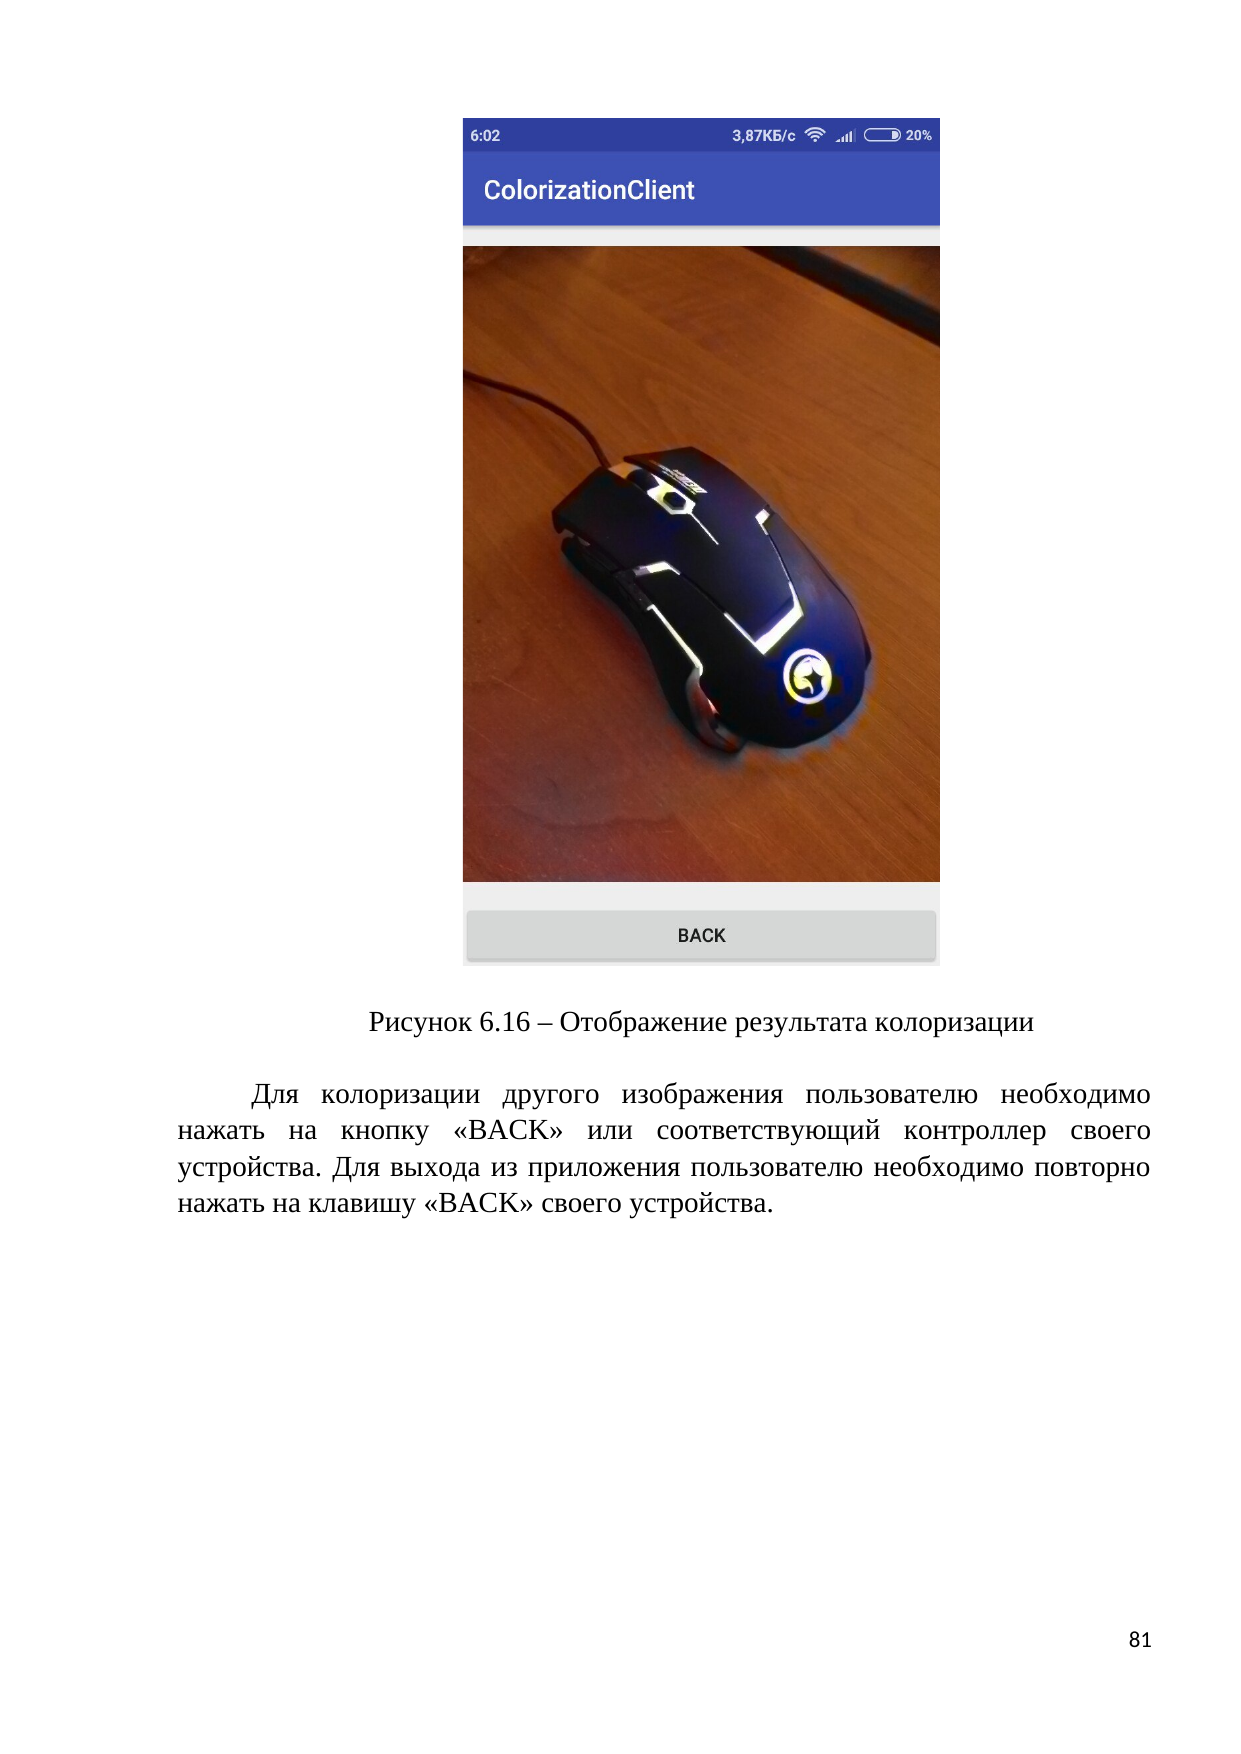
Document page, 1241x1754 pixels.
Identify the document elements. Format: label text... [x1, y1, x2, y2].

text Рисунок 6.16 – Отображение результата колоризации [177, 1004, 1152, 1038]
text Для колоризации другого изображения пользователю необходимо нажать на кнопку «BACK» или соответствующий контроллер своего устройства. Для выхода из приложения пользователю необходимо повторно нажать на клавишу «BACK» своего устройства. [177, 1076, 1152, 1218]
picture [462, 118, 940, 966]
